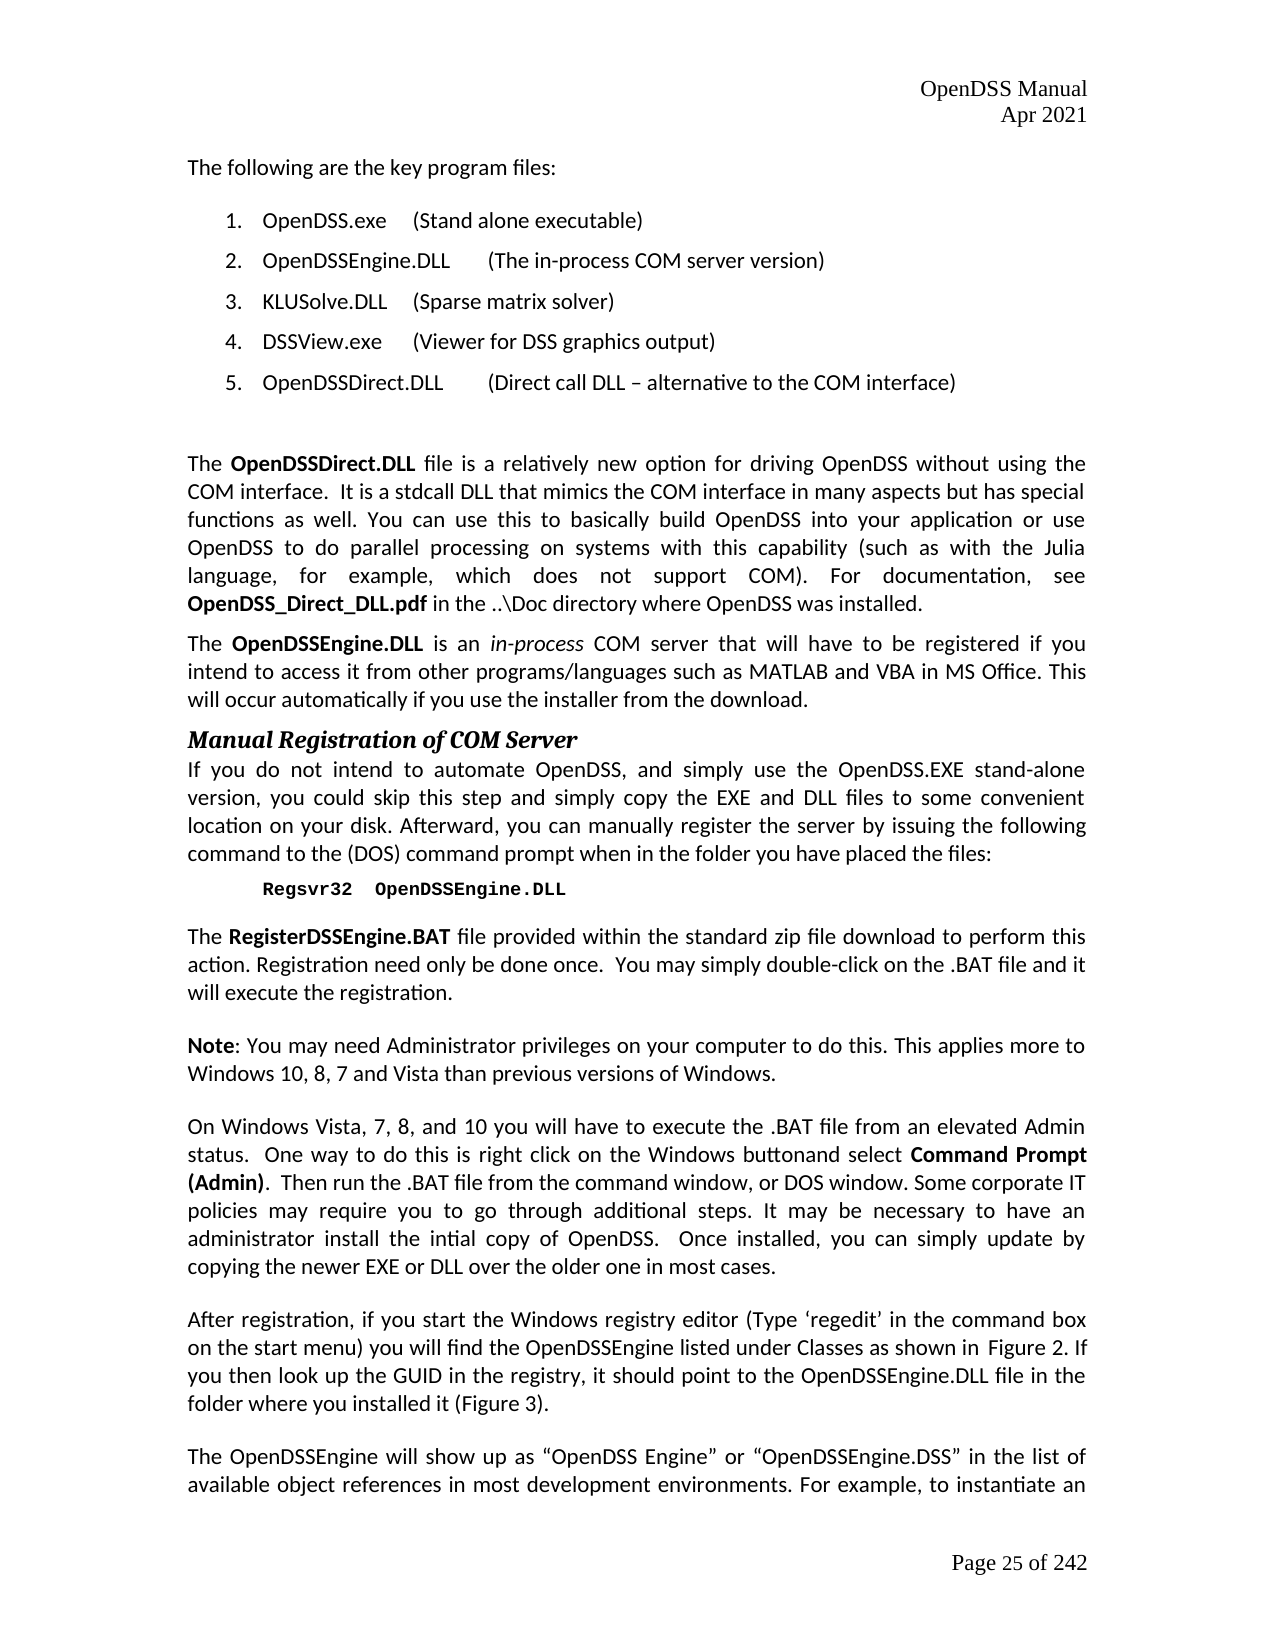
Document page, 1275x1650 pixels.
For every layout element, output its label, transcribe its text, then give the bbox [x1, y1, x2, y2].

text The RegisterDSSEngine.BAT file provided within the standard zip file download to perform this action. Registration need only be done once. You may simply double-click on the .BAT file and it will execute the registration. [187, 922, 1087, 1006]
list OpenDSSEngine.DLL (The in-process COM server version) [225, 246, 1087, 274]
text After registration, if you start the Windows registry editor (Type ‘regedit’ in the command box on the start menu) you will find the OpenDSSEngine listed under Classes as shown in Figure 2. If you then look up the GUID in the registry, it should point to the OpenDSSEngine.DLL file in the folder where you installed it (Figure 3). [187, 1305, 1087, 1417]
text The following are the key program files: [187, 153, 1087, 181]
text Regsvr32 OpenDSSEngine.DLL [262, 879, 1087, 901]
list If you do not intend to automate OpenDSS, and simply use the OpenDSS.EXE stand-alone version, you could skip this step and simply copy the EXE and DLL files to some convenient location on your disk. Afterward, you can manually register the server by issuing the following command to the (DOS) command prompt when in the folder you have placed the files: [187, 755, 1087, 867]
list The OpenDSSDirect.DLL file is a relatively new option for driving OpenDSS without using the COM interface. It is a stdcall DLL that mimics the COM interface in many aspects but has special functions as well. You can use this to basically build OpenDSS into your application or use OpenDSS to do parallel processing on systems with this capability (such as with the Julia language, for example, which does not support COM). For documentation, see OpenDSS_Direct_DLL.pdf in the ..\Doc directory where OpenDSS was installed. [187, 449, 1087, 617]
list KLUSolve.DLL (Sparse matrix solver) [225, 287, 1087, 315]
list OpenDSS.exe (Stand alone executable) [225, 206, 1087, 234]
list DSSView.exe (Viewer for DSS graphics output) [225, 327, 1087, 355]
text Note: You may need Administrator privileges on your computer to do this. This applies more to Windows 10, 8, 7 and Vista than previous versions of Windows. [187, 1031, 1087, 1087]
text On Windows Vista, 7, 8, and 10 you will have to execute the .BAT file from an elevated Admin status. One way to do this is right click on the Windows buttonand select Command Prompt (Admin). Then run the .BAT file from the command window, or DOS window. Some corporate IT policies may require you to go through additional steps. It may be necessary to have an administrator install the intial copy of OpenDSS. Once installed, you can simply update by copying the newer EXE or DLL over the older one in most cases. [187, 1112, 1087, 1280]
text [187, 1442, 1087, 1498]
list OpenDSSDirect.DLL (Direct call DLL – alternative to the COM interface) [225, 368, 1087, 396]
list The OpenDSSEngine.DLL is an in-process COM server that will have to be registered if you intend to access it from other programs/languages such as MATLAB and VBA in MS Office. This will occur automatically if you use the installer from the download. [187, 629, 1087, 713]
subtitle Manual Registration of COM Server [187, 726, 1087, 755]
